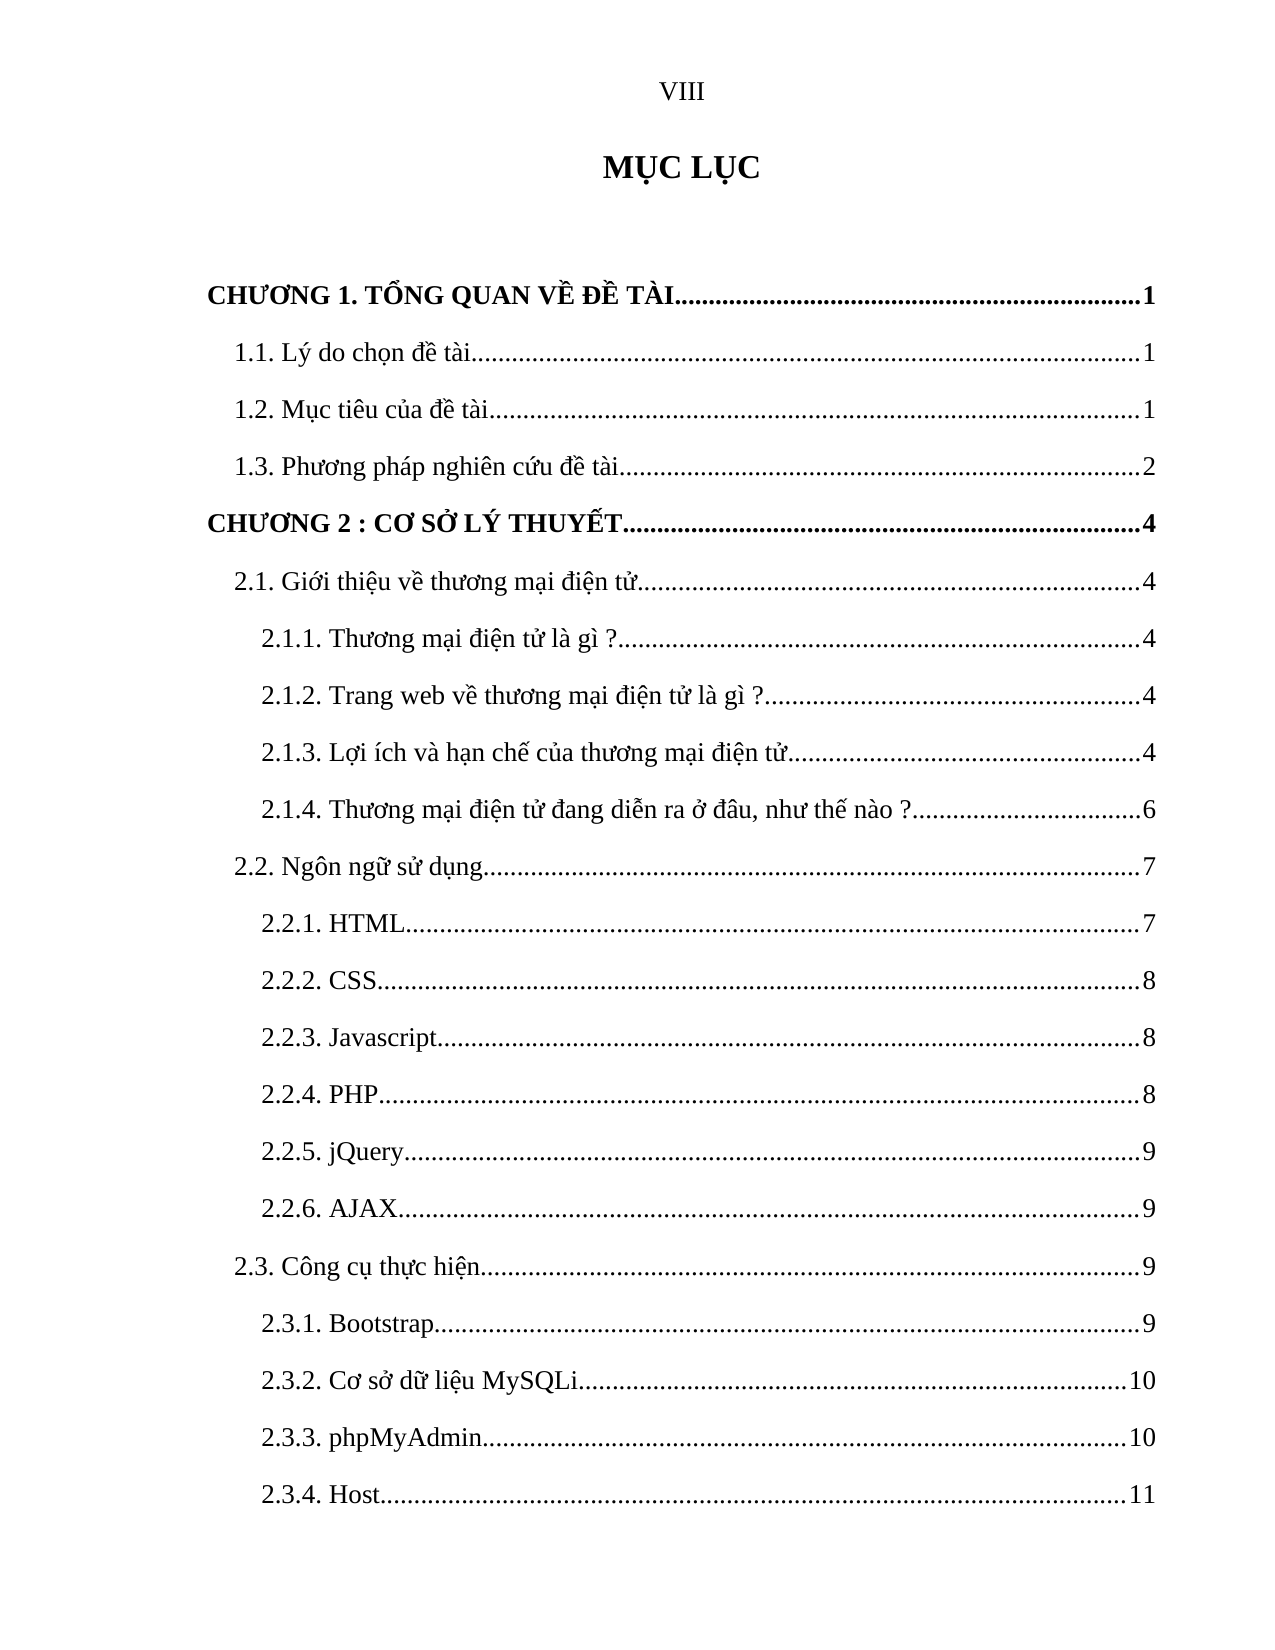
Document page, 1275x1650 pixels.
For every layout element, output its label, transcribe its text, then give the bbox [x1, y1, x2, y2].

text MỤC LỤC [207, 148, 1157, 186]
